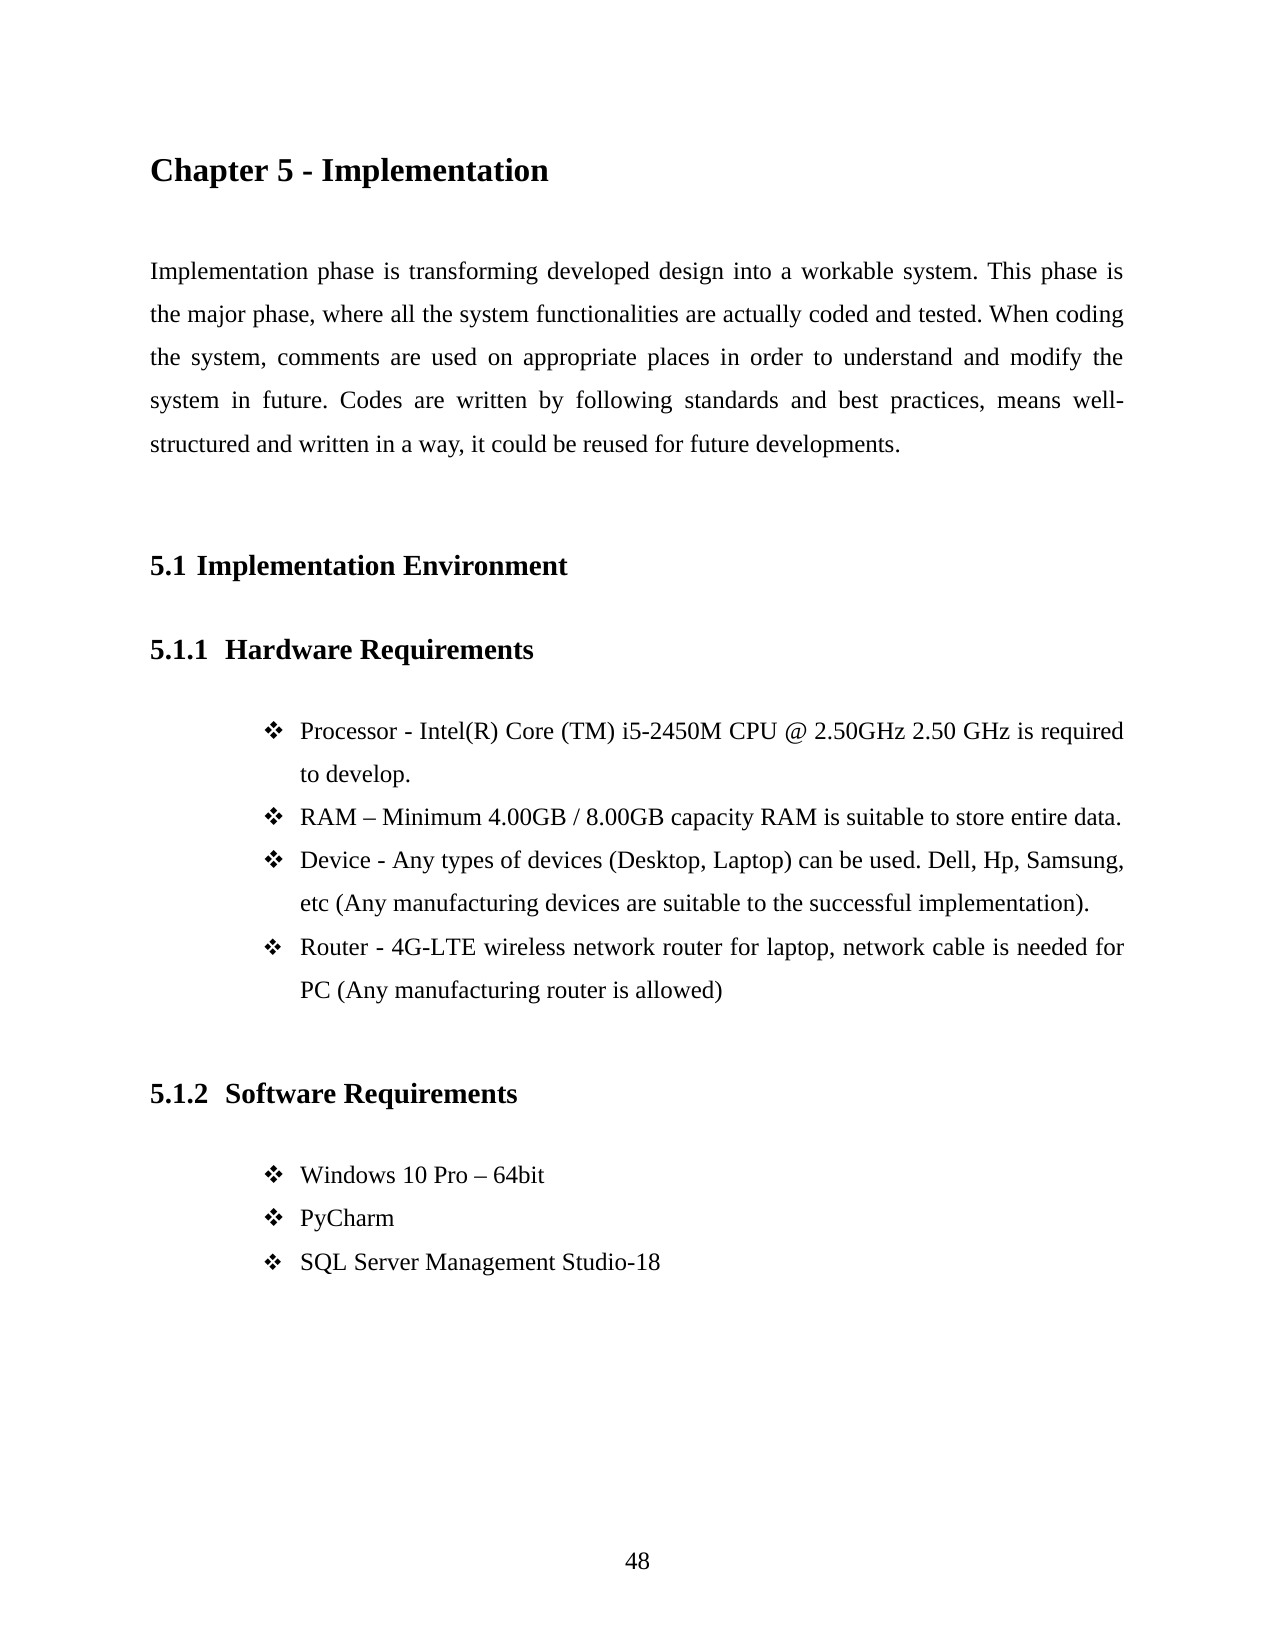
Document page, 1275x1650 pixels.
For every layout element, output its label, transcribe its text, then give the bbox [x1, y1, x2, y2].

list Processor - Intel(R) Core (TM) i5-2450M CPU @ 2.50GHz 2.50 GHz is required to develop. [262, 716, 1125, 788]
list RAM – Minimum 4.00GB / 8.00GB capacity RAM is suitable to store entire data. [262, 802, 1125, 831]
list Router - 4G-LTE wireless network router for laptop, network cable is needed for PC (Any manufacturing router is allowed) [262, 932, 1125, 1003]
list PyCharm [262, 1203, 1125, 1232]
text Implementation phase is transforming developed design into a workable system. This phase is the major phase, where all the system functionalities are actually coded and tested. When coding the system, comments are used on appropriate places in order to understand and modify the system in future. Codes are written by following standards and best practices, means well-structured and written in a way, it could be reused for future developments. [150, 256, 1125, 457]
list Device - Any types of devices (Desktop, Laptop) can be used. Dell, Hp, Samsung, etc (Any manufacturing devices are suitable to the successful implementation). [262, 845, 1125, 917]
subtitle Implementation Environment [150, 548, 1125, 582]
subtitle Hardware Requirements [150, 632, 1125, 666]
list SQL Server Management Studio-18 [262, 1247, 1125, 1275]
subtitle Software Requirements [150, 1076, 1125, 1110]
subtitle Chapter 5 - Implementation [150, 150, 1125, 188]
list Windows 10 Pro – 64bit [262, 1160, 1125, 1189]
